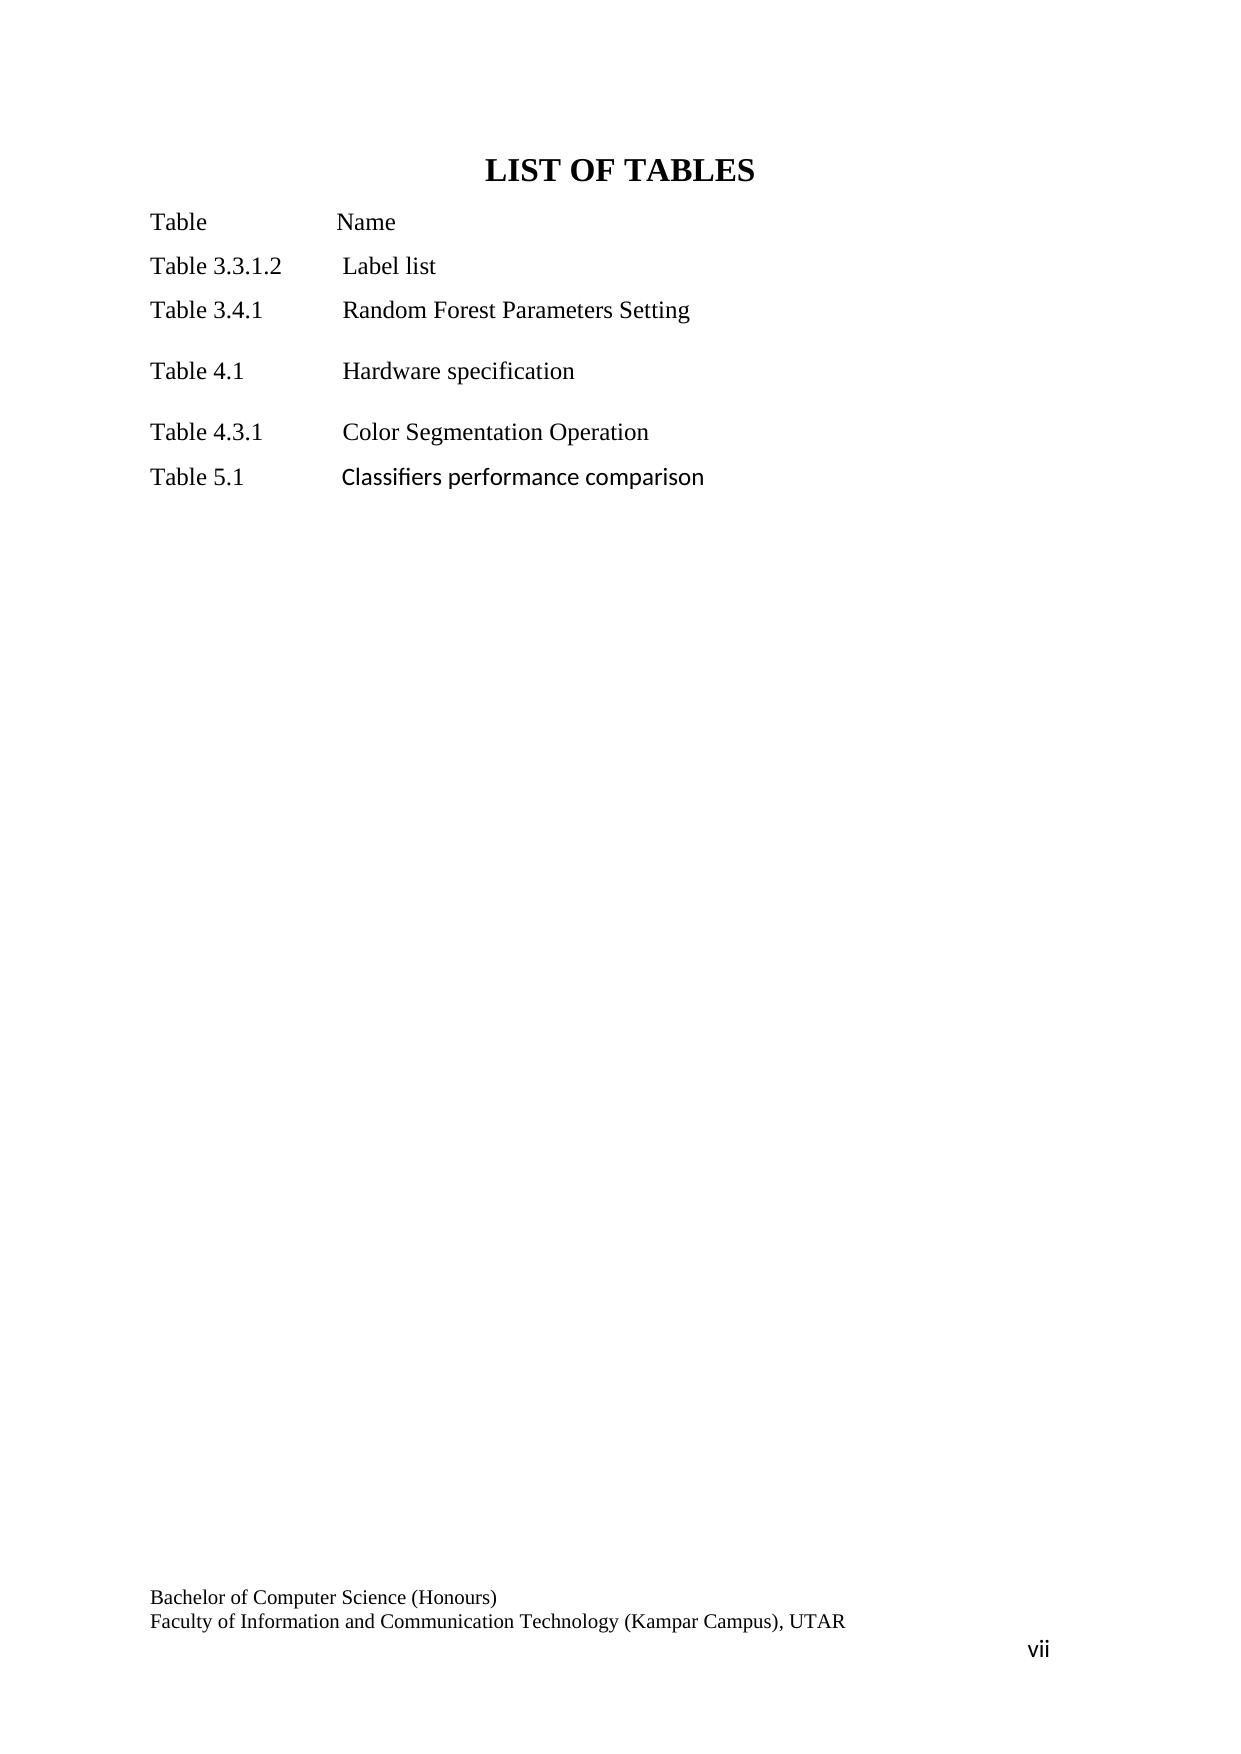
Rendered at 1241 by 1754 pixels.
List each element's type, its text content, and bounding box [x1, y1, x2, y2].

text Table Name [150, 207, 1090, 236]
text Table 5.1 Classifiers performance comparison [150, 461, 1090, 491]
text LIST OF TABLES [150, 150, 1090, 188]
text Table 4.3.1 Color Segmentation Operation [150, 417, 1090, 445]
text Table 4.1 Hardware specification [150, 356, 1090, 385]
text Table 3.3.1.2 Label list [150, 251, 1090, 280]
text Table 3.4.1 Random Forest Parameters Setting [150, 295, 1090, 324]
